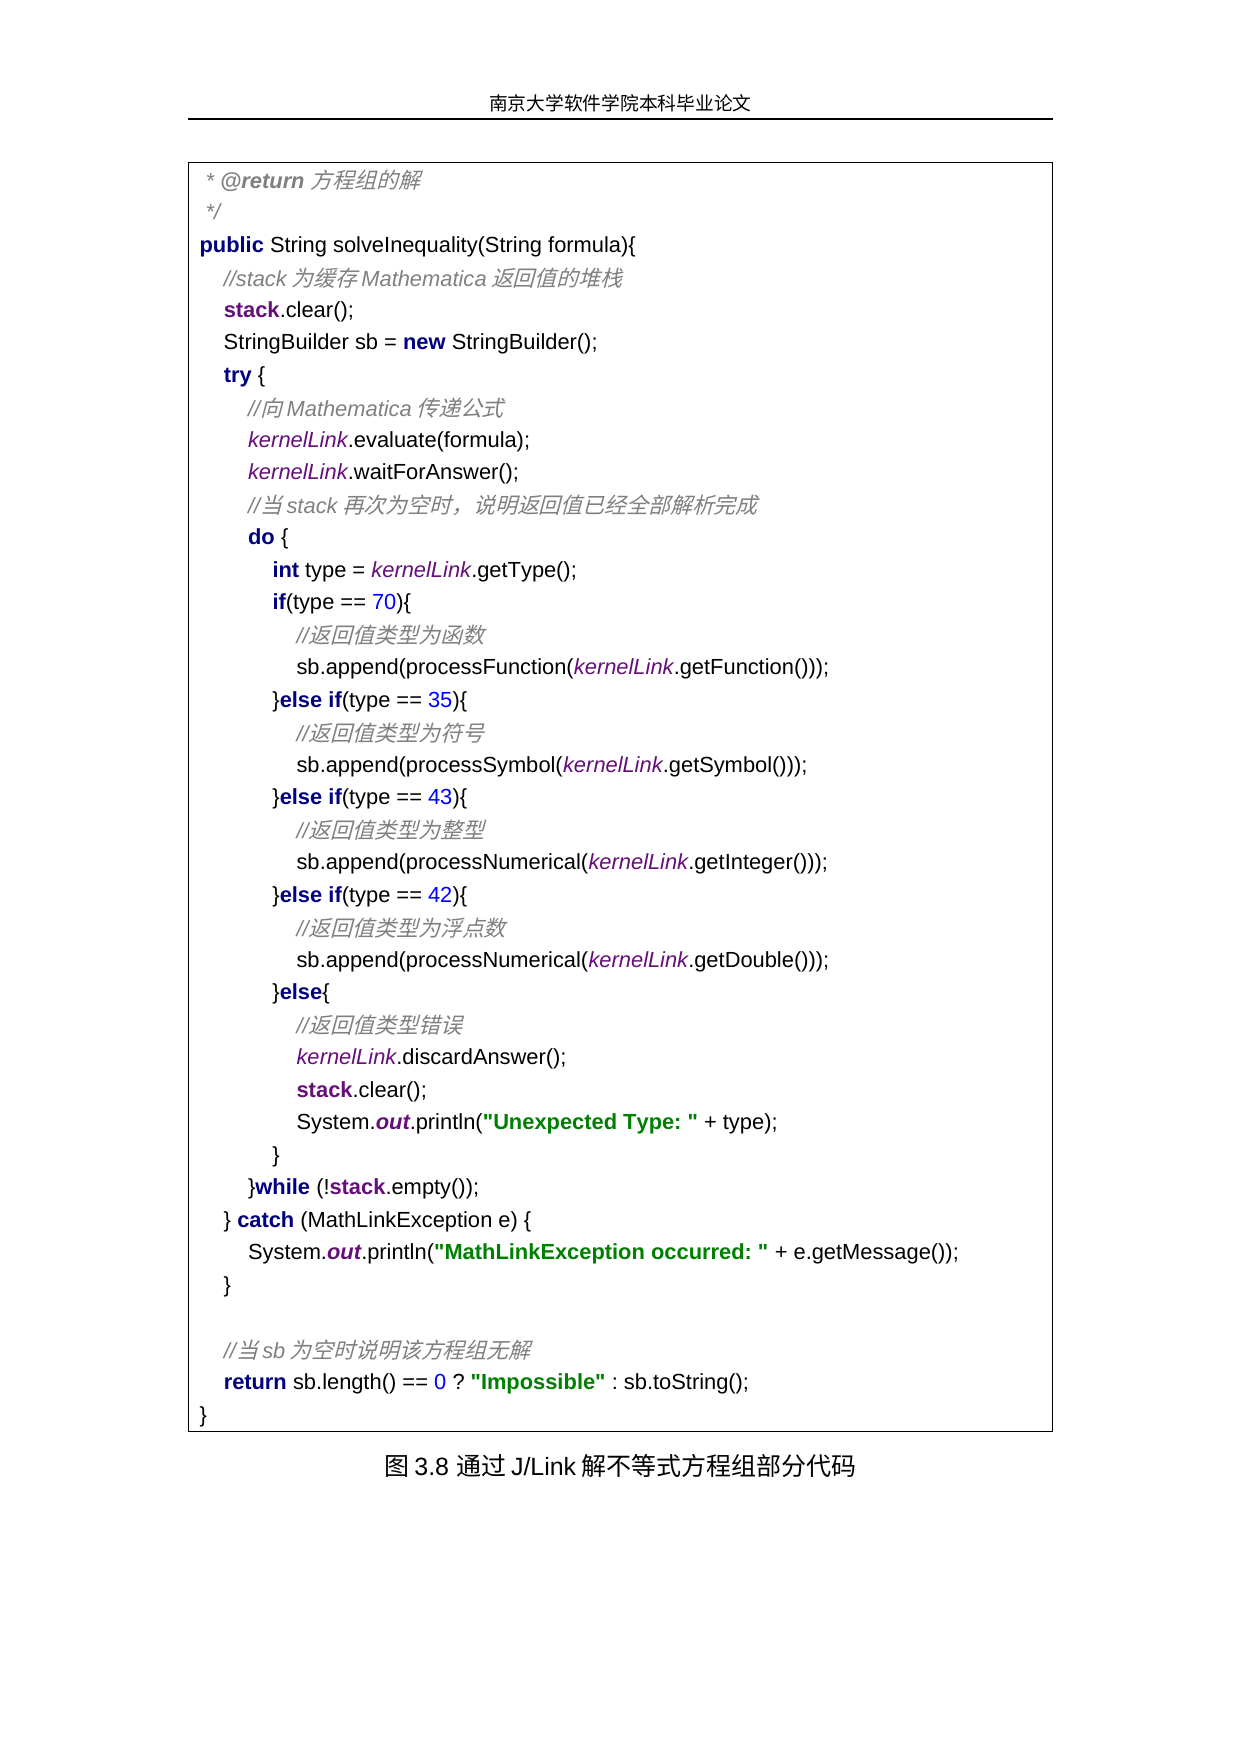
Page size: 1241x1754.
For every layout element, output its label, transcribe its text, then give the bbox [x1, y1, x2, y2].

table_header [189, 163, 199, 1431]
text 图3.8 通过J/Link解不等式方程组部分代码 [187, 1432, 1053, 1497]
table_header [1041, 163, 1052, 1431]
